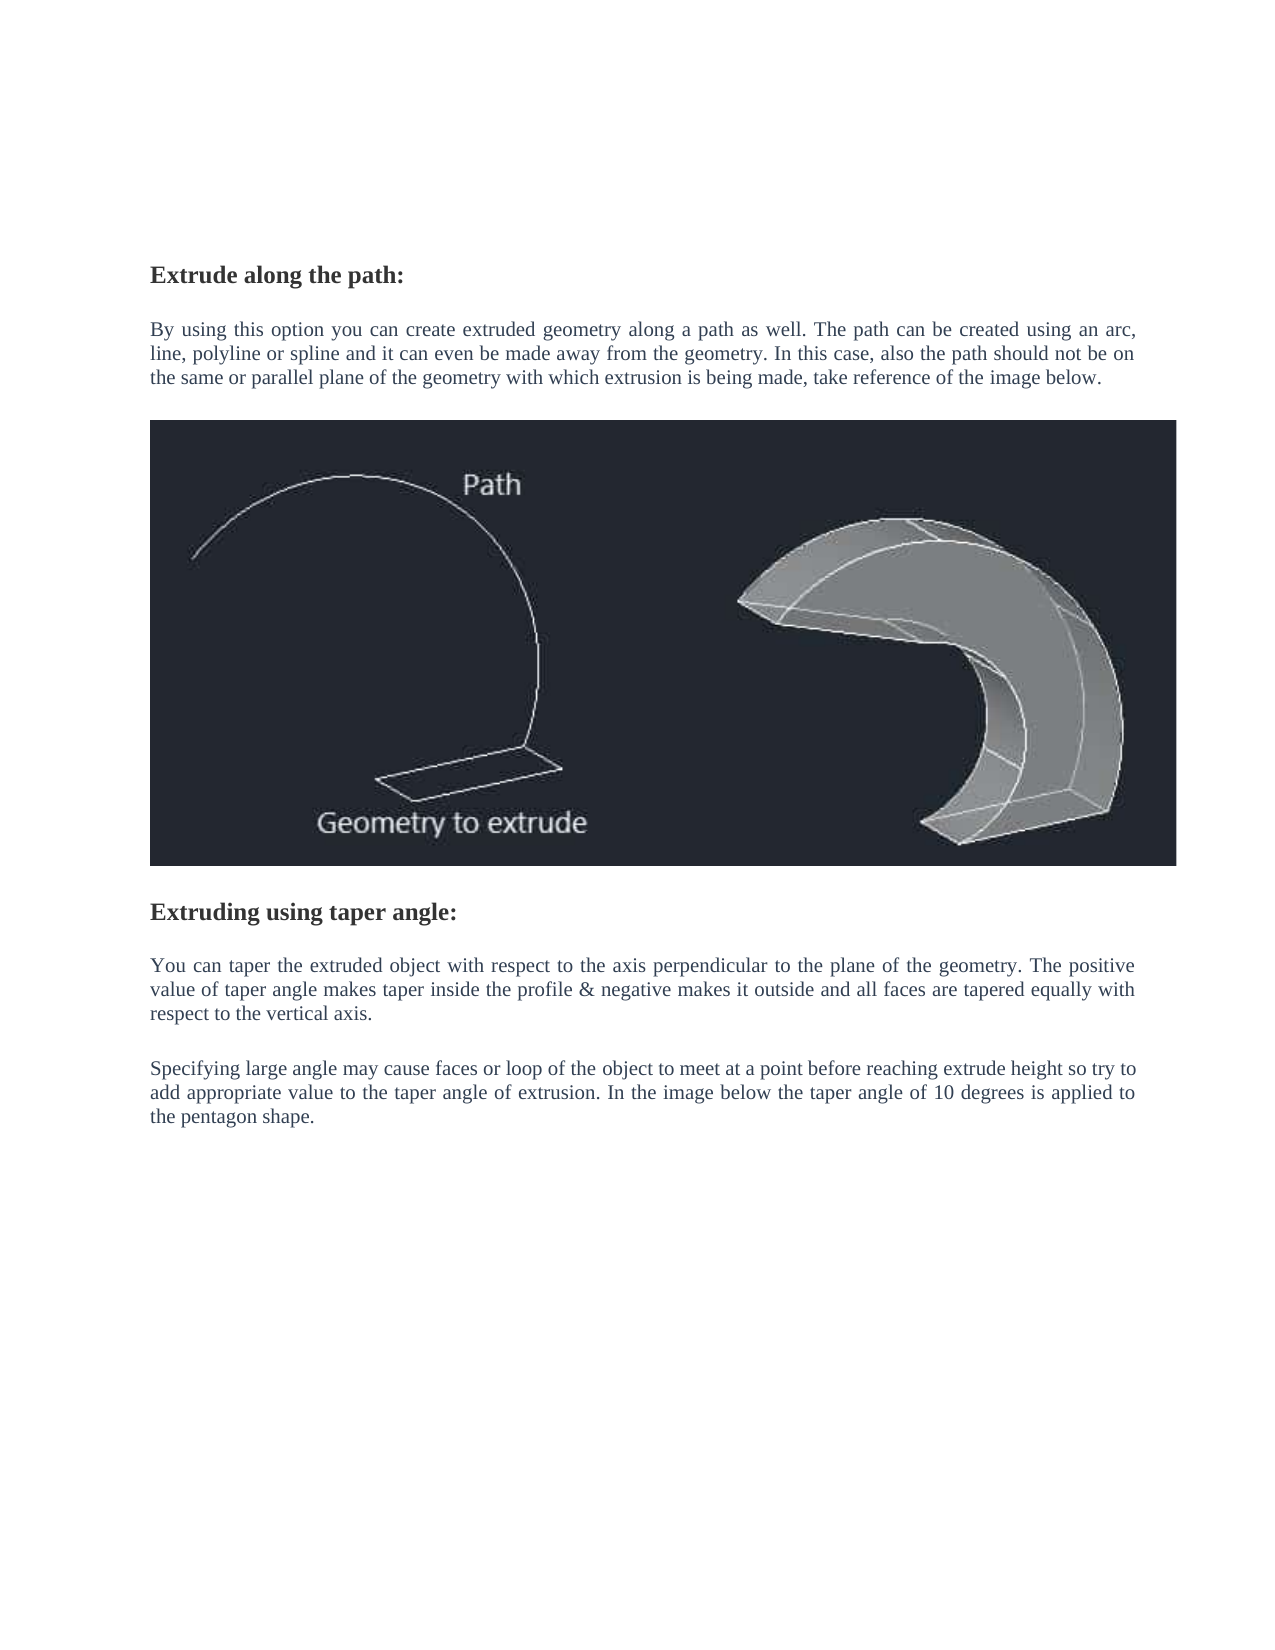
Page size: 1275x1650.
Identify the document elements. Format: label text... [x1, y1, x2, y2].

text You can taper the extruded object with respect to the axis perpendicular to the plane of the geometry. The positive value of taper angle makes taper inside the profile & negative makes it outside and all faces are tapered equally with respect to the vertical axis. [150, 953, 1137, 1025]
text Specifying large angle may cause faces or loop of the object to meet at a point before reaching extrude height so try to add appropriate value to the taper angle of extrusion. In the image below the taper angle of 10 degrees is applied to the pentagon shape. [150, 1056, 1137, 1128]
picture [150, 420, 1177, 866]
subtitle Extruding using taper angle: [150, 897, 1137, 925]
text By using this option you can create extruded geometry along a path as well. The path can be created using an arc, line, polyline or spline and it can even be made away from the geometry. In this case, also the path should not be on the same or parallel plane of the geometry with which extrusion is being made, take reference of the image below. [150, 317, 1137, 389]
subtitle Extrude along the path: [150, 261, 1137, 289]
